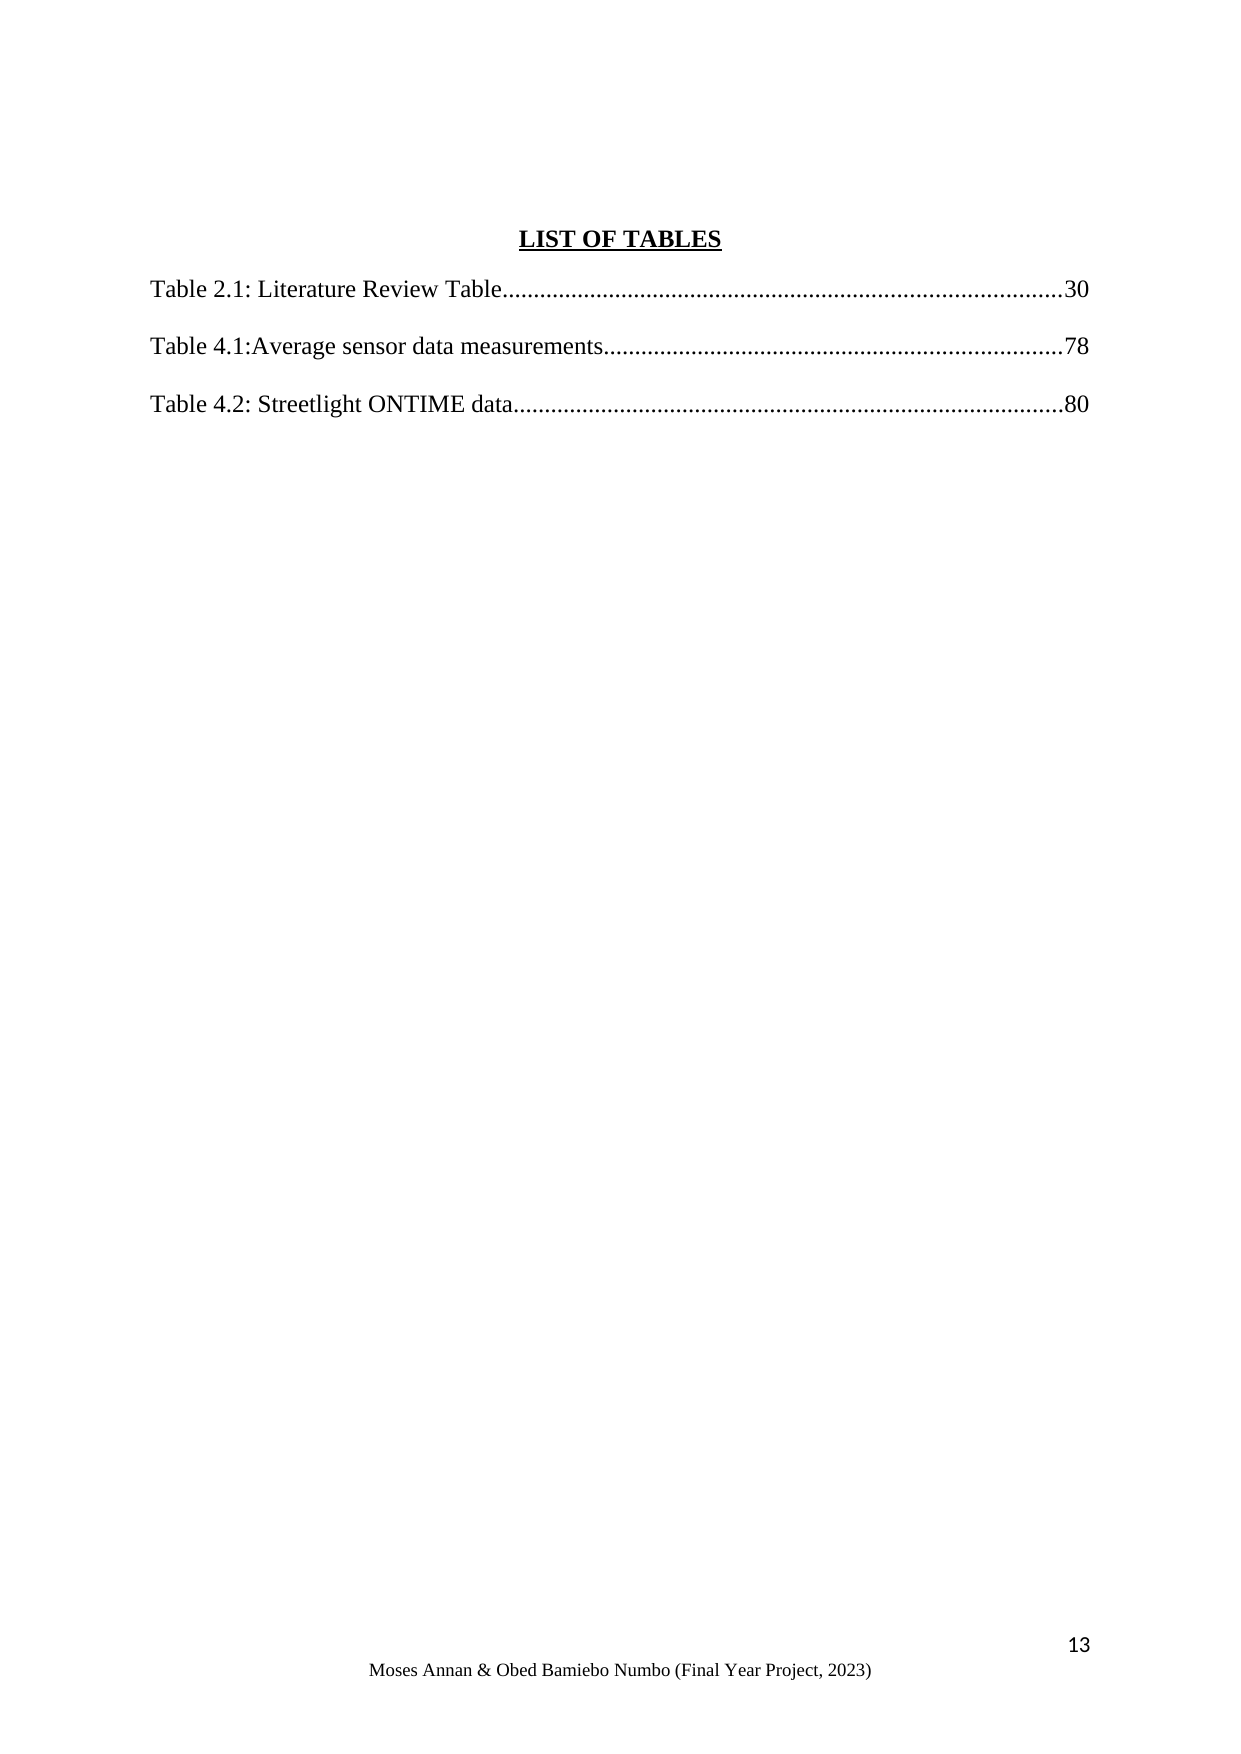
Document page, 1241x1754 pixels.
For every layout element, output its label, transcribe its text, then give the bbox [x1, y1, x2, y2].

text LIST OF TABLES [150, 224, 1090, 253]
text Table 2.1: Literature Review Table 30 [150, 274, 1090, 303]
text Table 4.1:Average sensor data measurements 78 [150, 331, 1090, 360]
text Table 4.2: Streetlight ONTIME data 80 [150, 389, 1090, 418]
